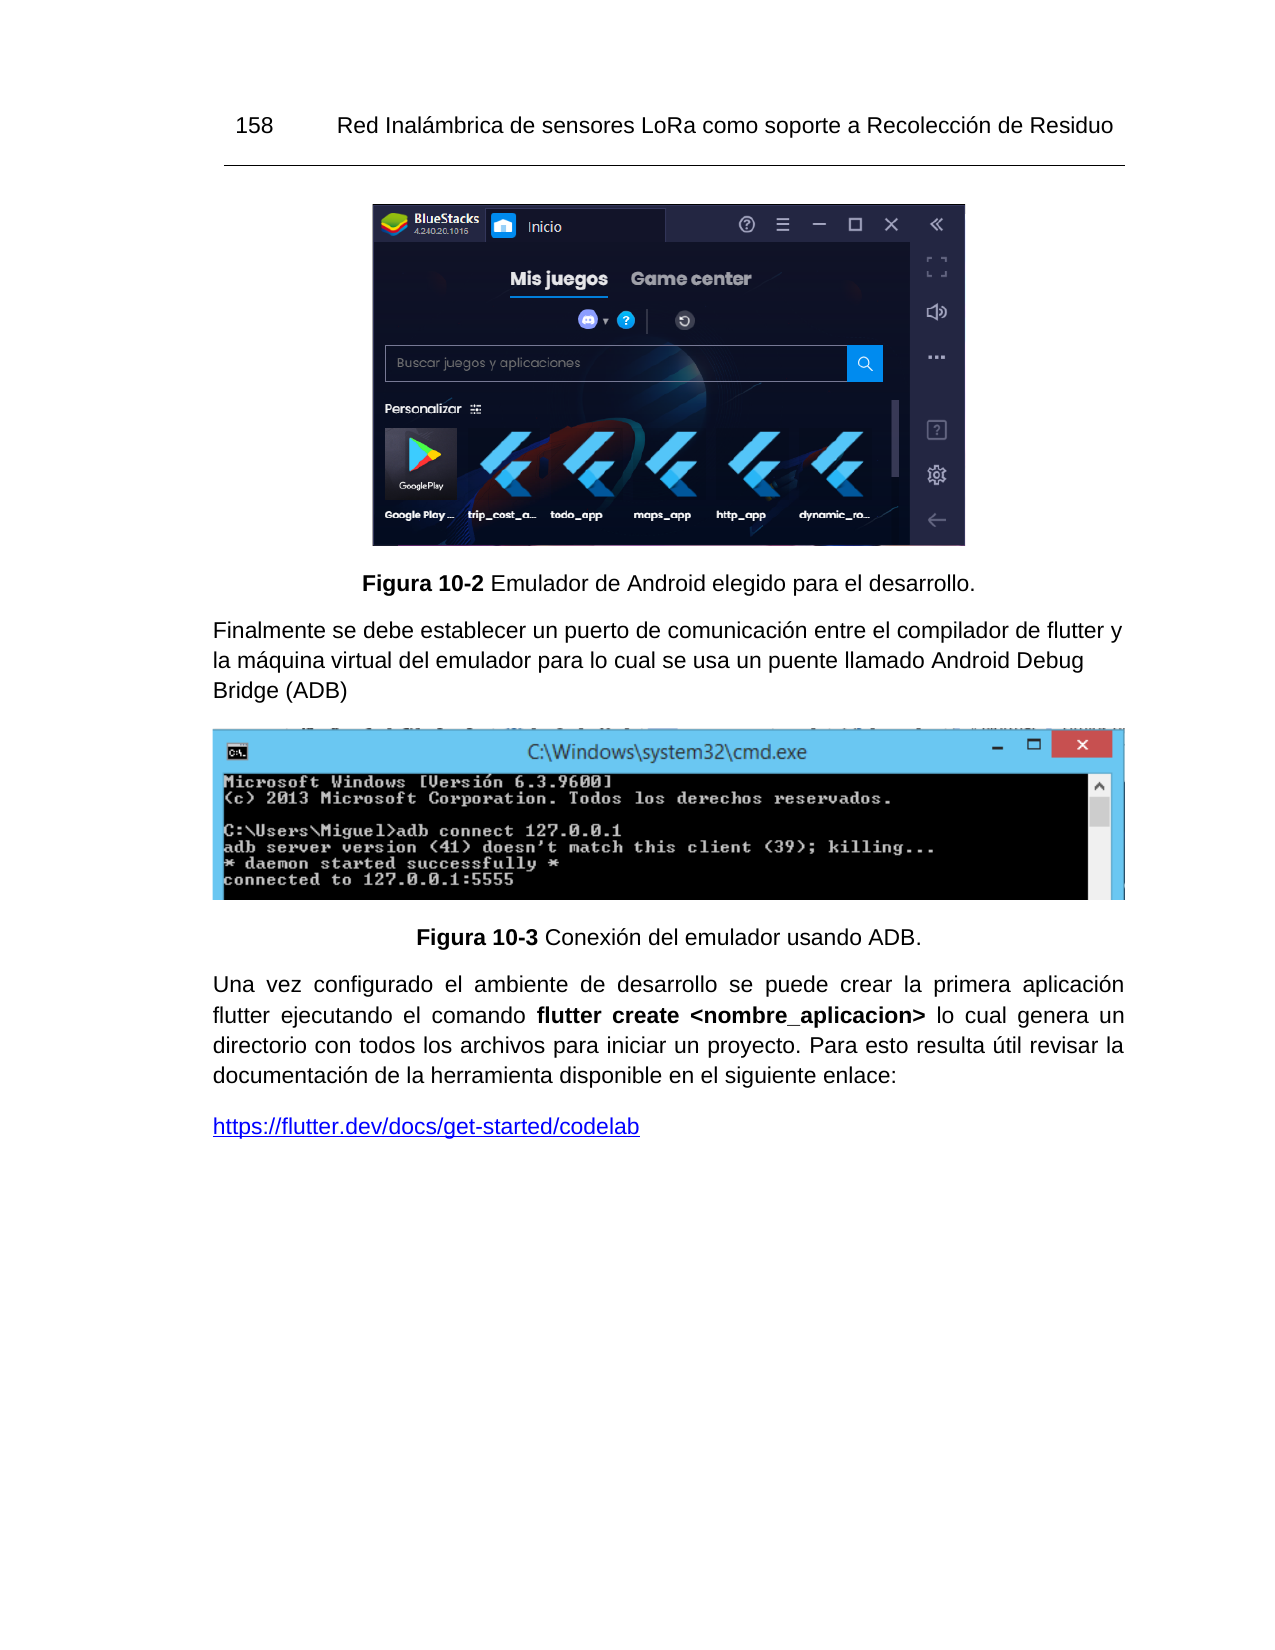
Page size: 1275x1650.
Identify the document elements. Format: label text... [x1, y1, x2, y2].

picture [212, 728, 1125, 900]
picture [372, 204, 966, 546]
text Figura 10-2 Emulador de Android elegido para el desarrollo. [213, 570, 1125, 596]
text Figura 10-3 Conexión del emulador usando ADB. [213, 924, 1125, 951]
text https://flutter.dev/docs/get-started/codelab [213, 1113, 1125, 1139]
text Finalmente se debe establecer un puerto de comunicación entre el compilador de flutter y la máquina virtual del emulador para lo cual se usa un puente llamado Android Debug Bridge (ADB) [213, 617, 1125, 704]
text Una vez configurado el ambiente de desarrollo se puede crear la primera aplicación flutter ejecutando el comando flutter create <nombre_aplicacion> lo cual genera un directorio con todos los archivos para iniciar un proyecto. Para esto resulta útil revisar la documentación de la herramienta disponible en el siguiente enlace: [213, 971, 1125, 1088]
